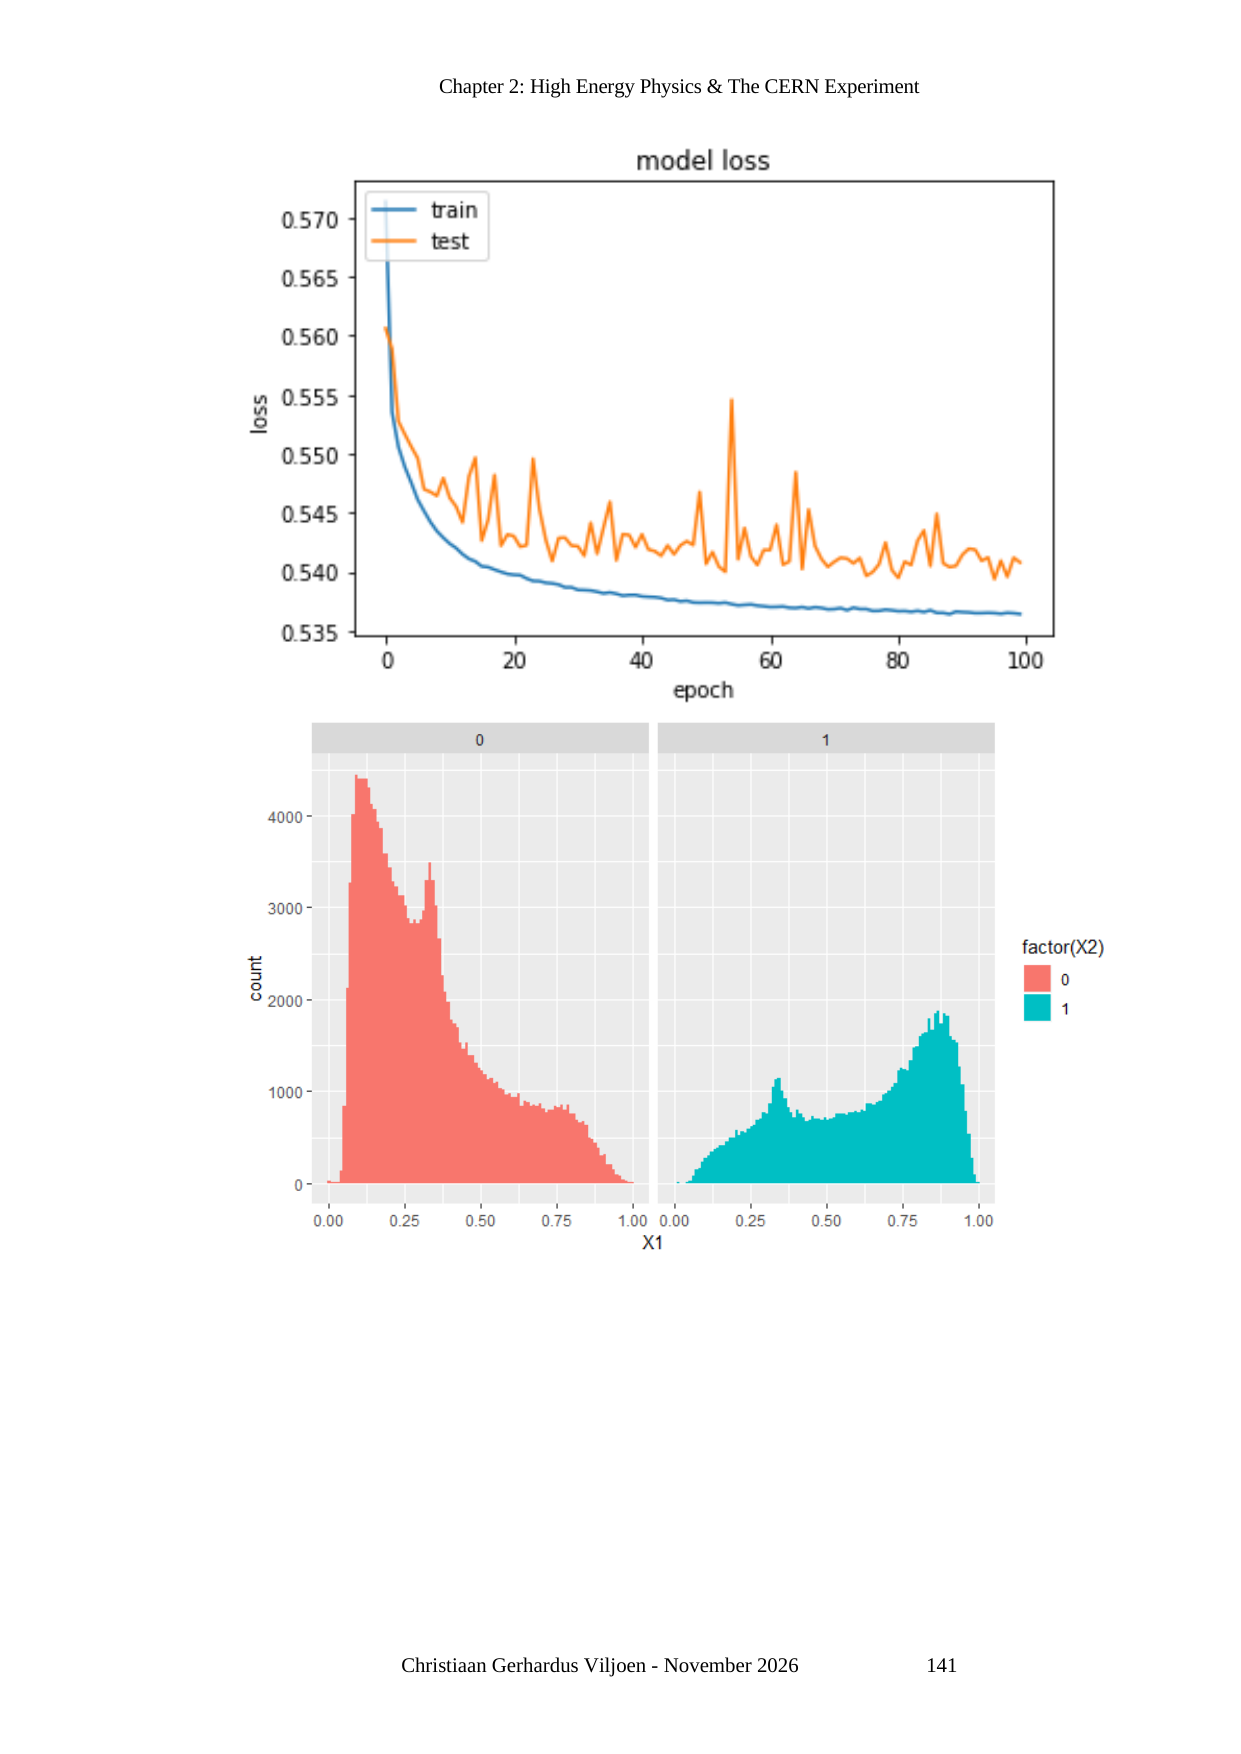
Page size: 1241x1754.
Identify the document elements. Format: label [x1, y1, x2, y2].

picture [236, 135, 1123, 1262]
